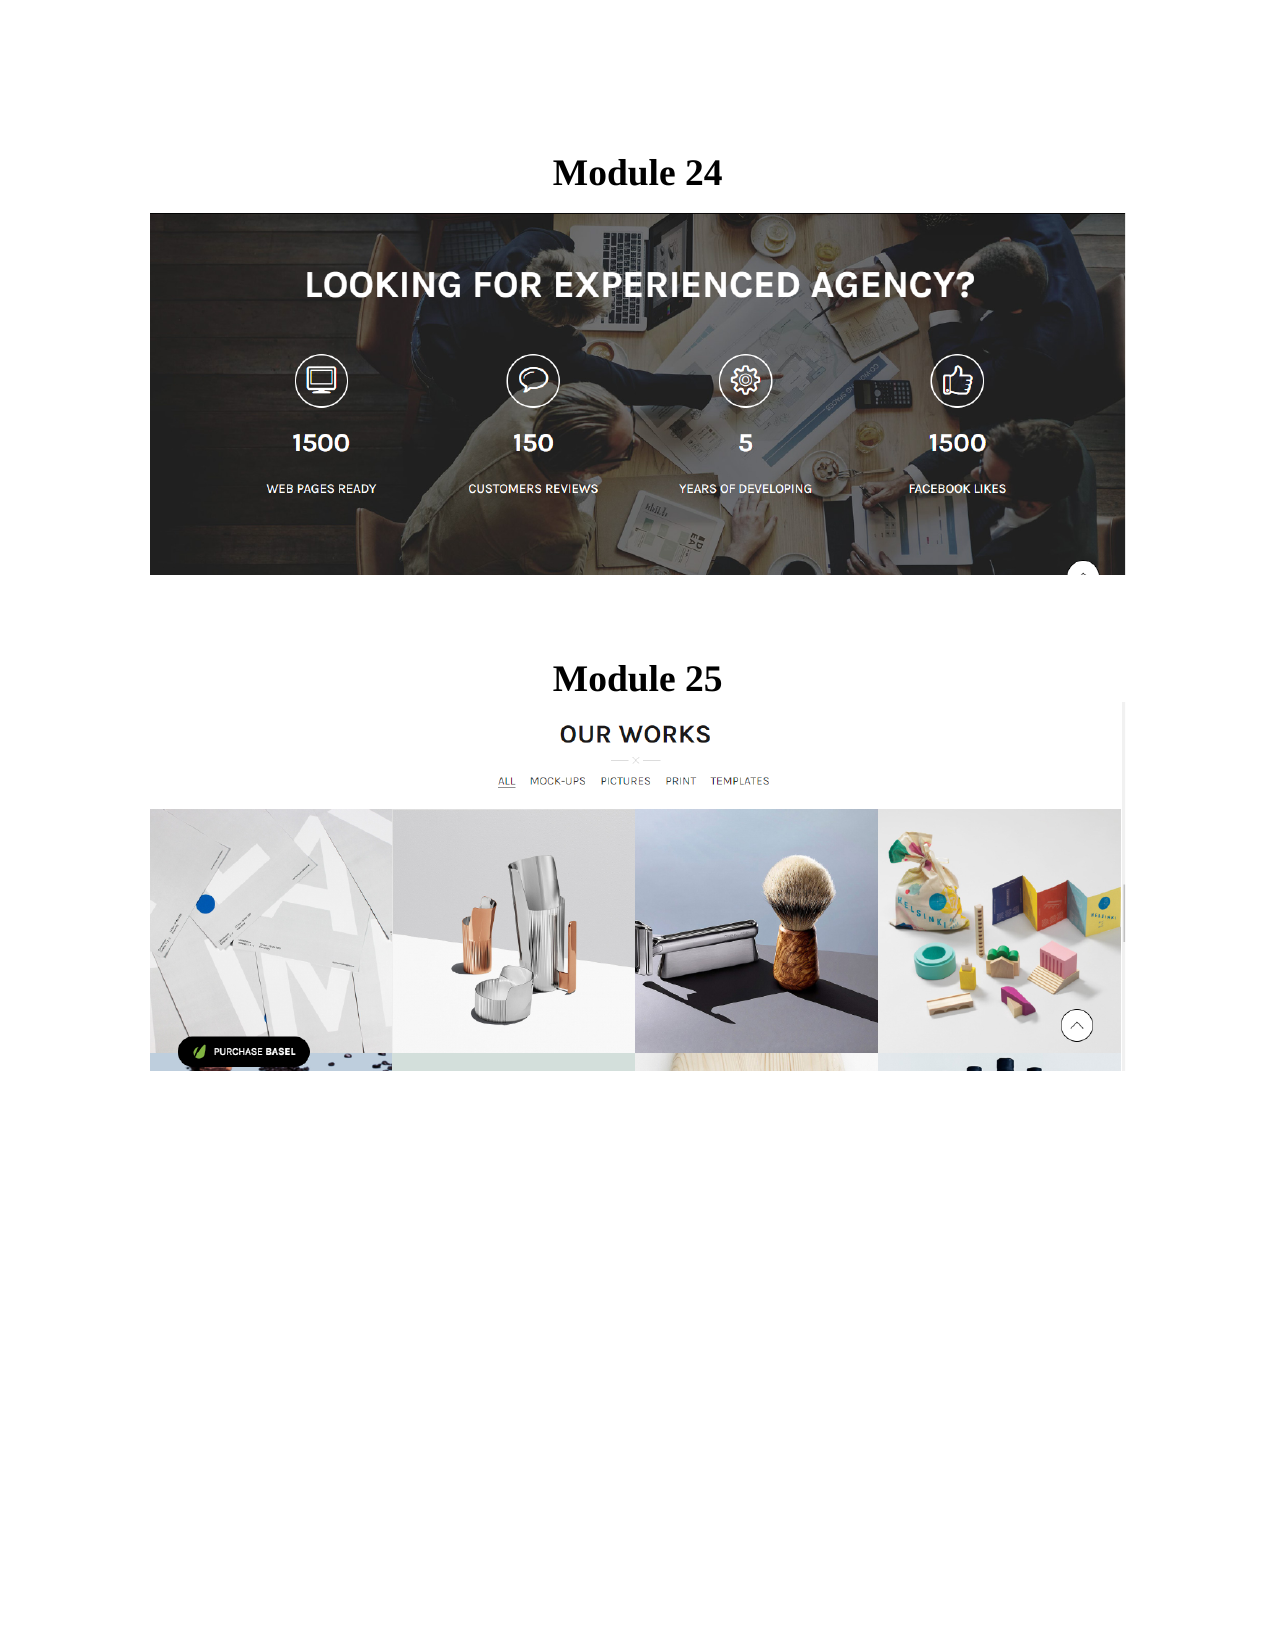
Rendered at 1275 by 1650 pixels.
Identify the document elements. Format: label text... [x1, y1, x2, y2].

picture [150, 213, 1125, 575]
text Module 25 [150, 657, 1125, 702]
picture [150, 702, 1125, 1071]
text Module 24 [150, 150, 1125, 193]
